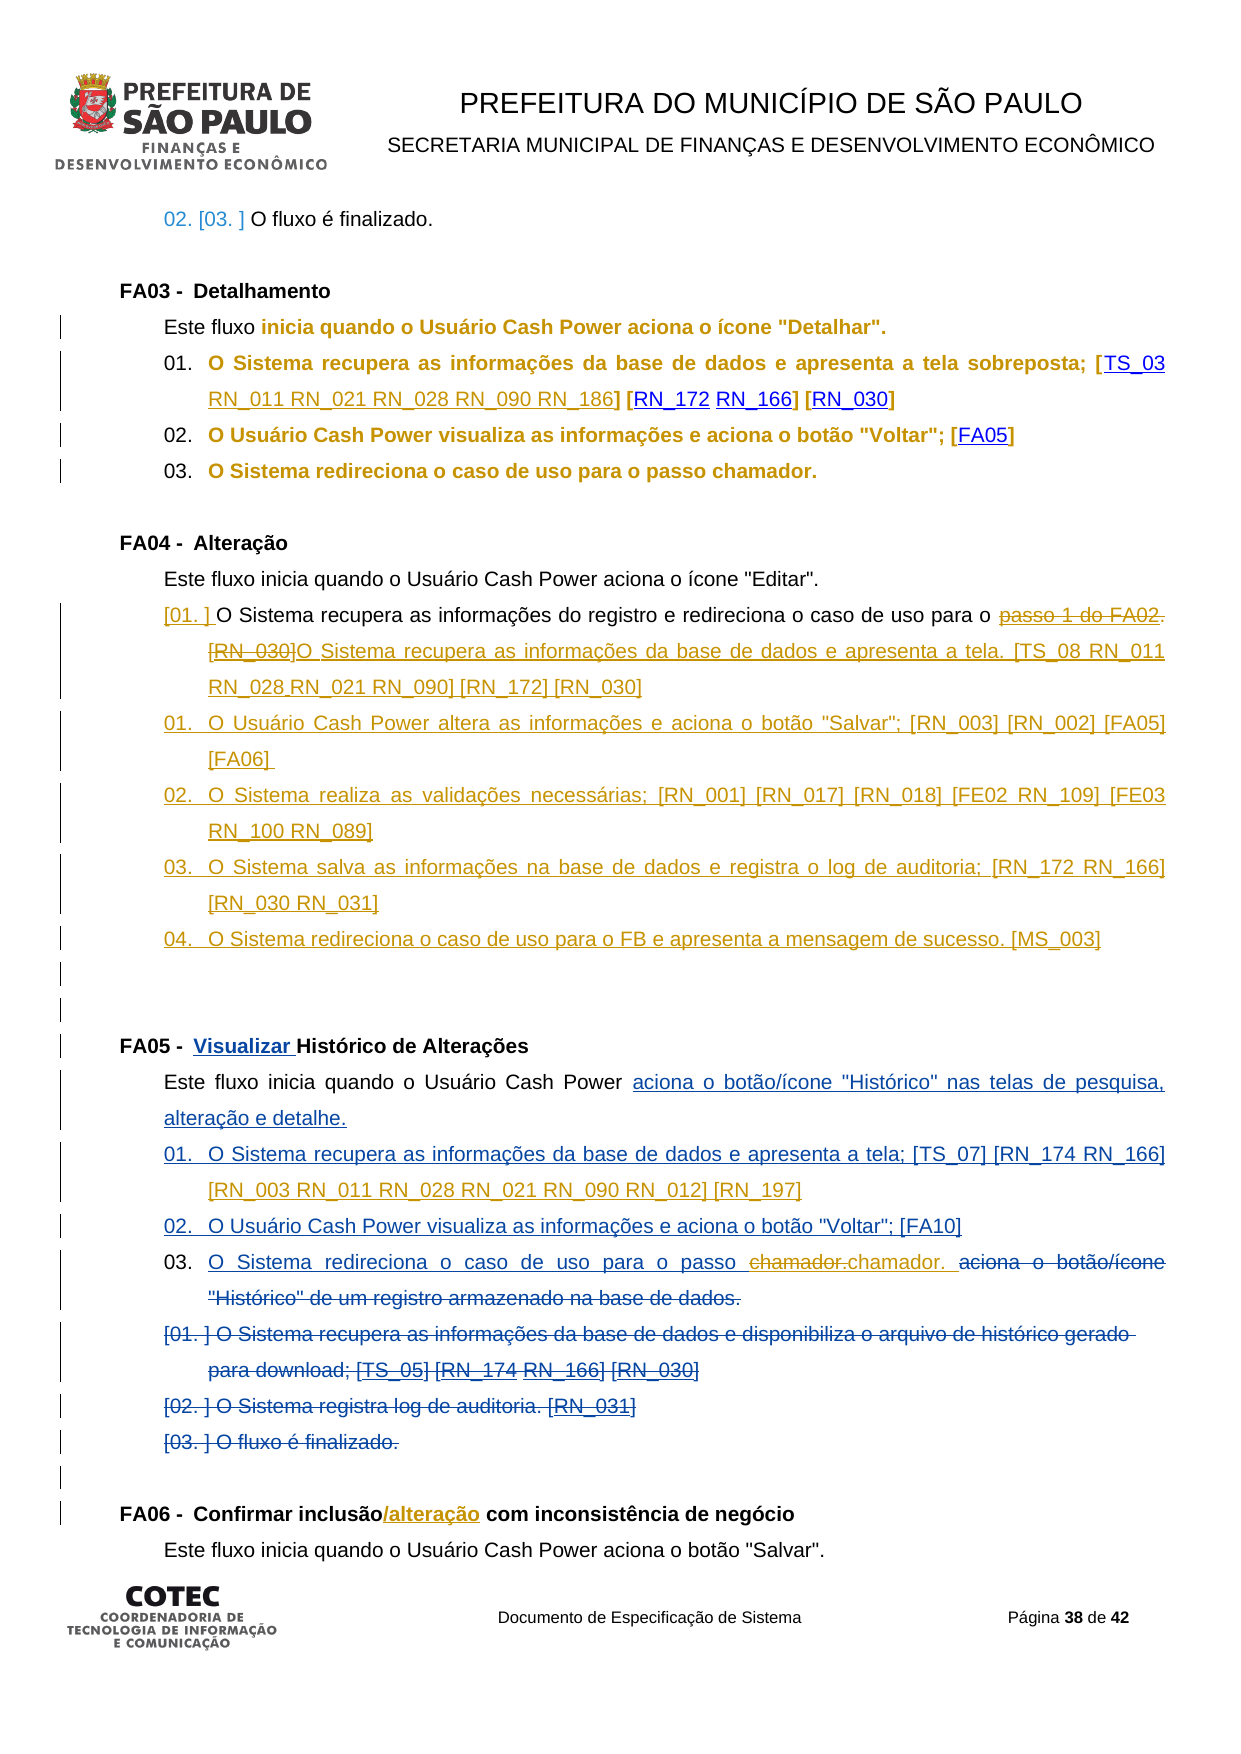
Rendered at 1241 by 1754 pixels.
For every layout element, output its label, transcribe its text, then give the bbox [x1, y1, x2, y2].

text Este fluxo inicia quando o Usuário Cash Power aciona o ícone "Editar". [164, 567, 1165, 591]
list O fluxo é finalizado. [164, 207, 1165, 231]
list Confirmar inclusão com inconsistência de negócio [119, 1501, 1165, 1525]
text Este fluxo inicia quando o Usuário Cash Power aciona o ícone "Detalhar". [164, 315, 1165, 339]
list O Sistema redireciona o caso de uso para o passo chamador. [164, 459, 1165, 483]
list Detalhamento [119, 279, 1165, 303]
picture [62, 1583, 283, 1652]
list O Sistema recupera as informações da base de dados e apresenta a tela sobreposta; [TS_03] [RN_172 RN_166] [RN_030] [164, 351, 1165, 411]
list Histórico de Alterações [119, 1034, 1165, 1058]
list O Usuário Cash Power visualiza as informações e aciona o botão "Voltar"; [FA05] [164, 423, 1165, 447]
picture [55, 73, 327, 170]
text Este fluxo inicia quando o Usuário Cash Power [164, 1070, 1165, 1130]
text Este fluxo inicia quando o Usuário Cash Power aciona o botão "Salvar". [164, 1537, 1165, 1561]
list Alteração [119, 531, 1165, 555]
